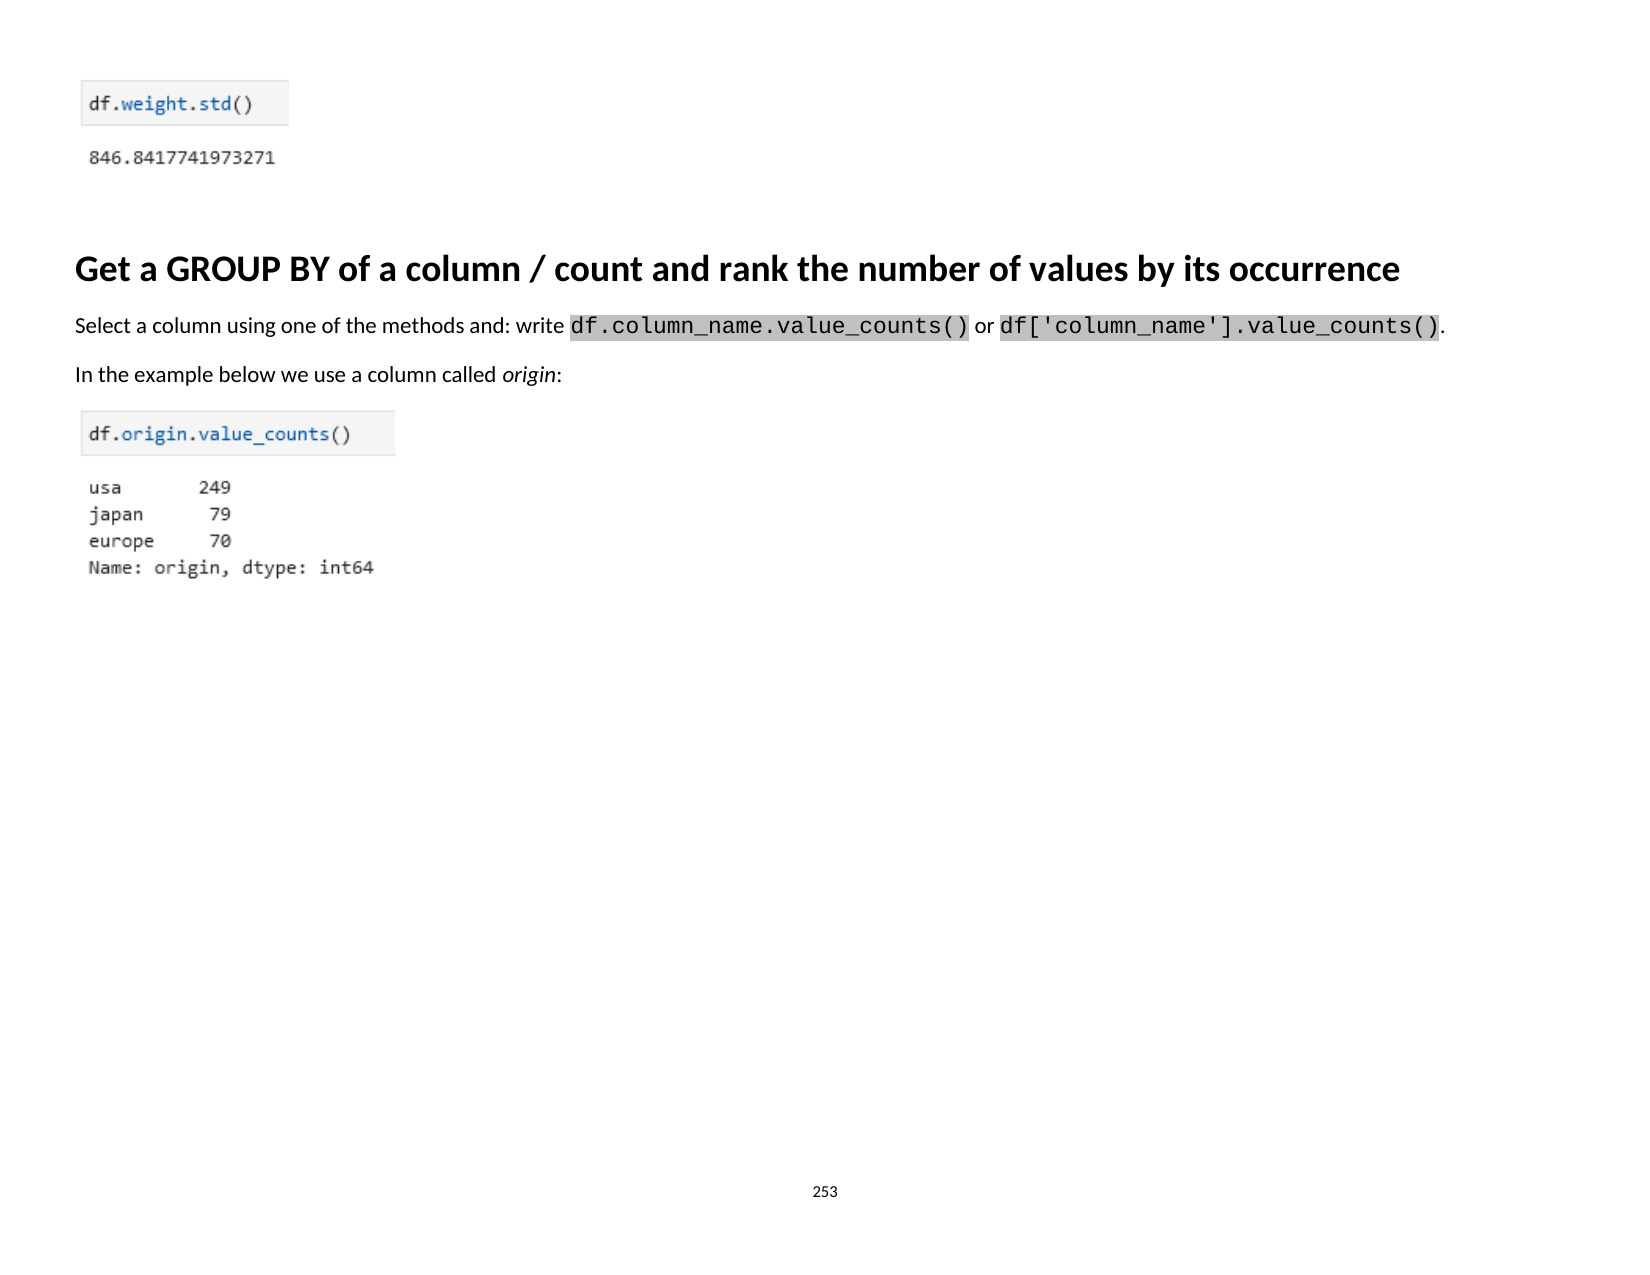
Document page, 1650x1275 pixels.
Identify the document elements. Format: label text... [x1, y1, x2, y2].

text In the example below we use a column called origin: [75, 360, 1575, 388]
text Get a GROUP BY of a column / count and rank the number of values by its occurrence [75, 245, 1575, 291]
text Select a column using one of the methods and: write df.column_name.value_counts() or df['column_name'].value_counts(). [75, 312, 1575, 341]
picture [75, 75, 289, 180]
picture [75, 406, 396, 585]
